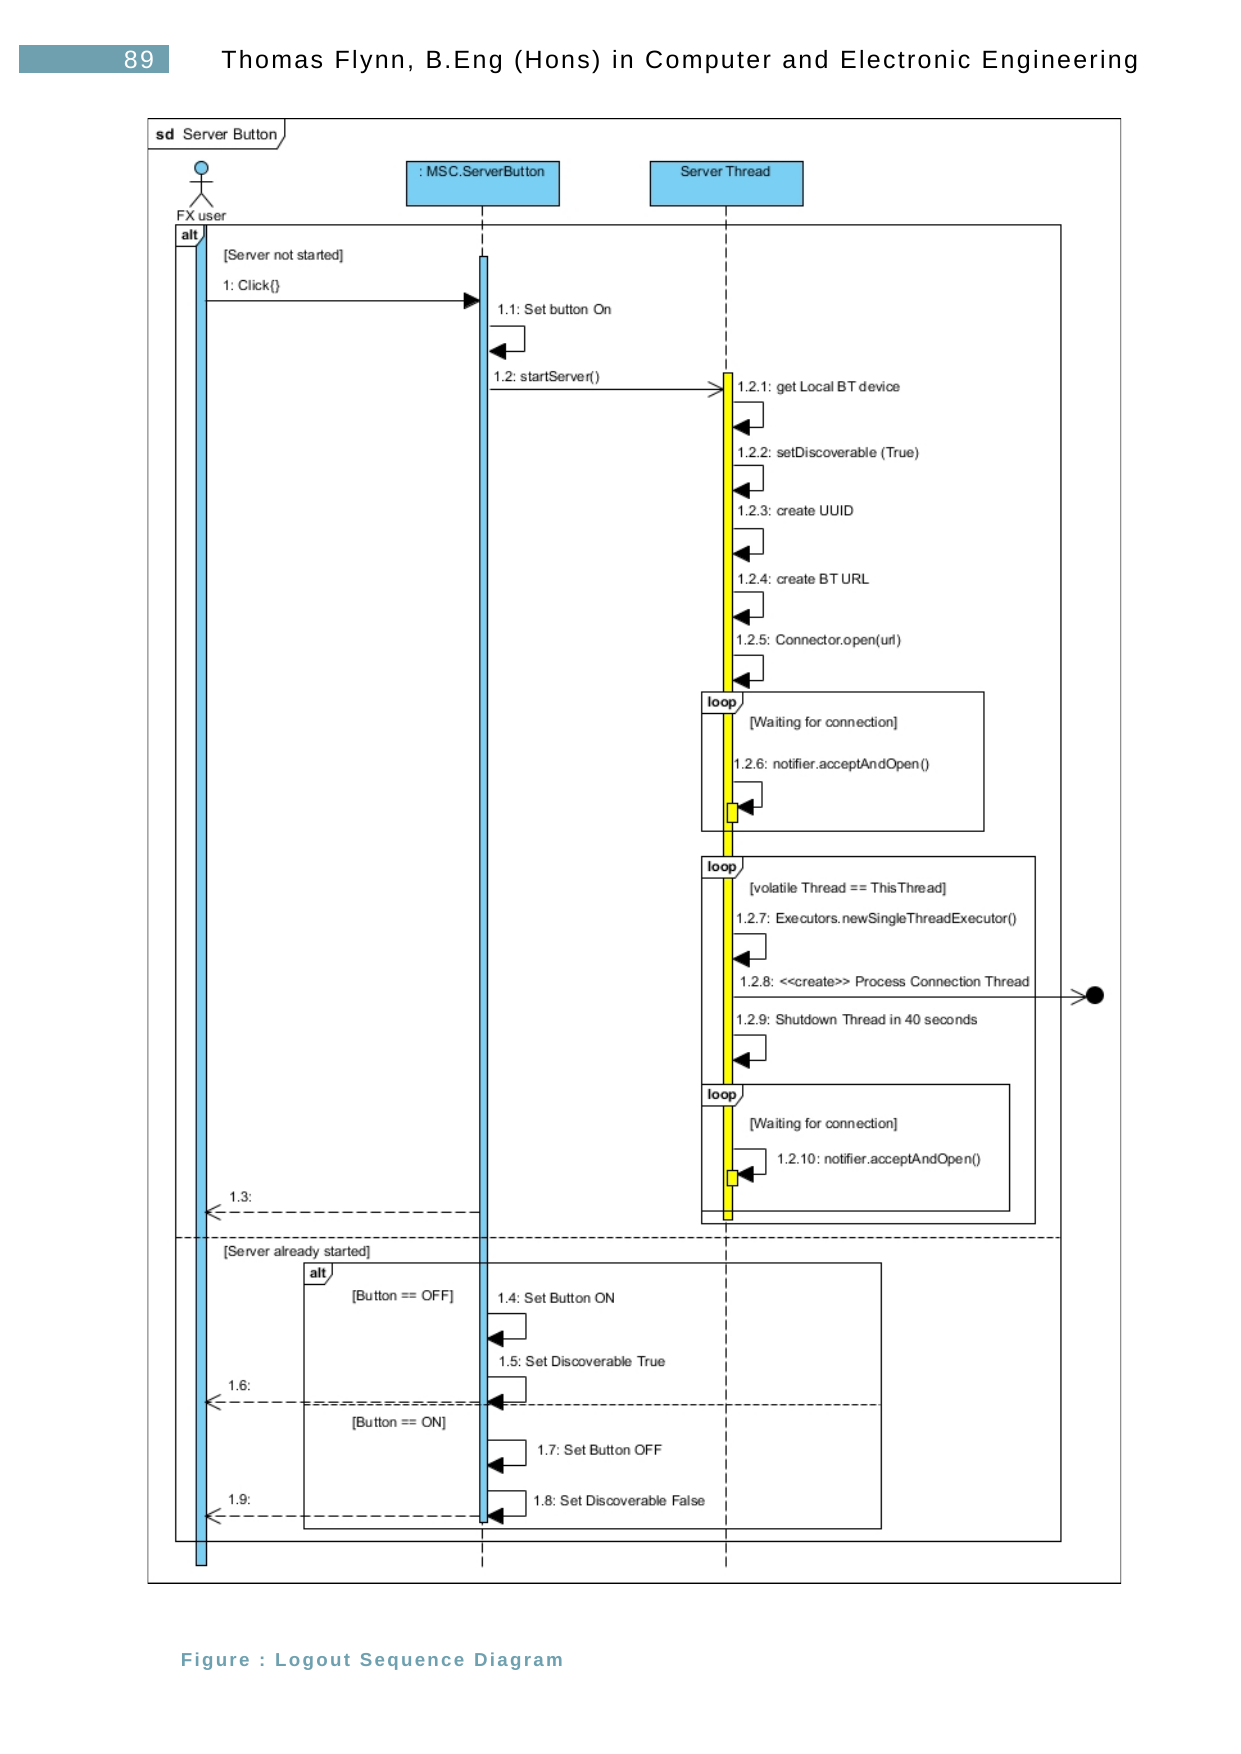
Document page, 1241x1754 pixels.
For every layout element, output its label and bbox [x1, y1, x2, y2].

picture [147, 118, 1122, 1584]
